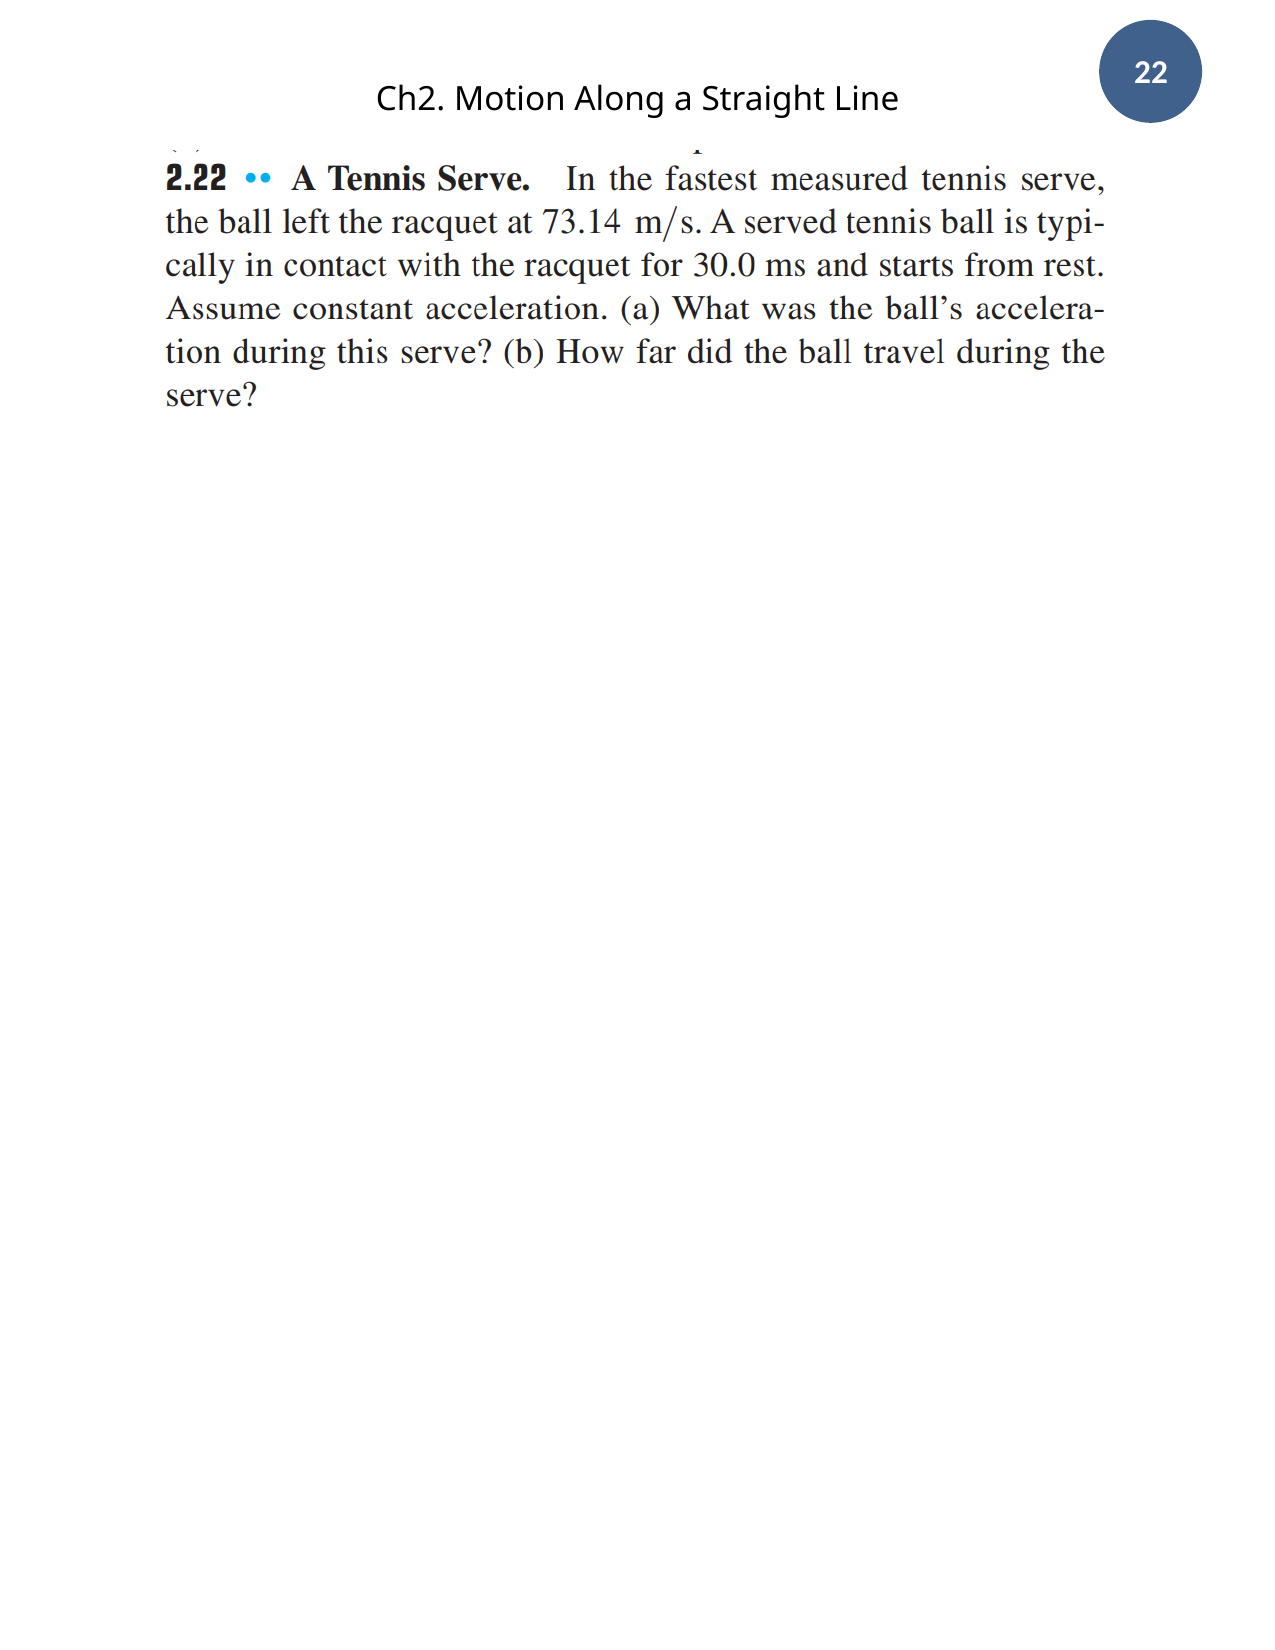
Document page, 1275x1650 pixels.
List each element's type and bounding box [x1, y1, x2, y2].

picture [150, 150, 1125, 417]
